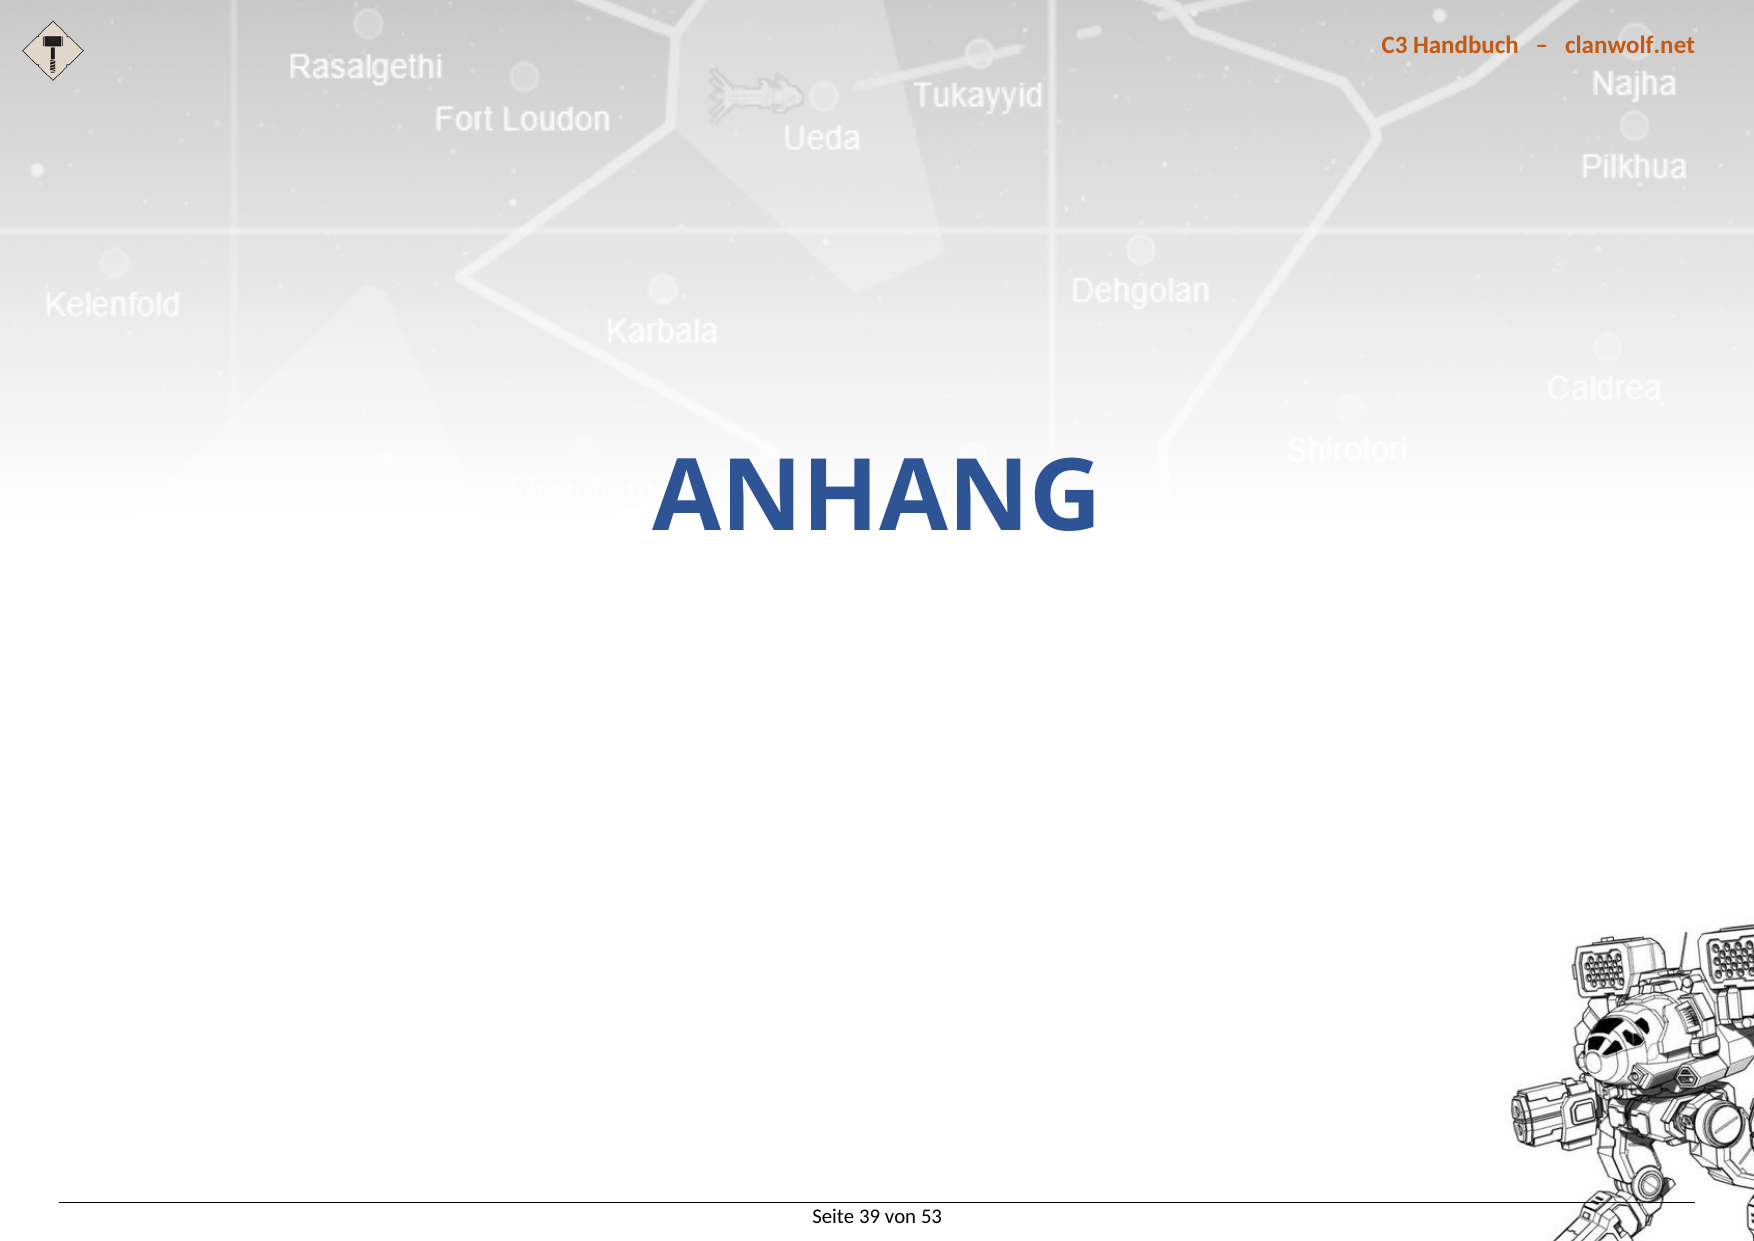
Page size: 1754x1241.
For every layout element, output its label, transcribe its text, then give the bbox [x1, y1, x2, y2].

picture [1364, 909, 1754, 1241]
picture [0, 0, 1754, 531]
subtitle ANHANG [59, 423, 1695, 559]
